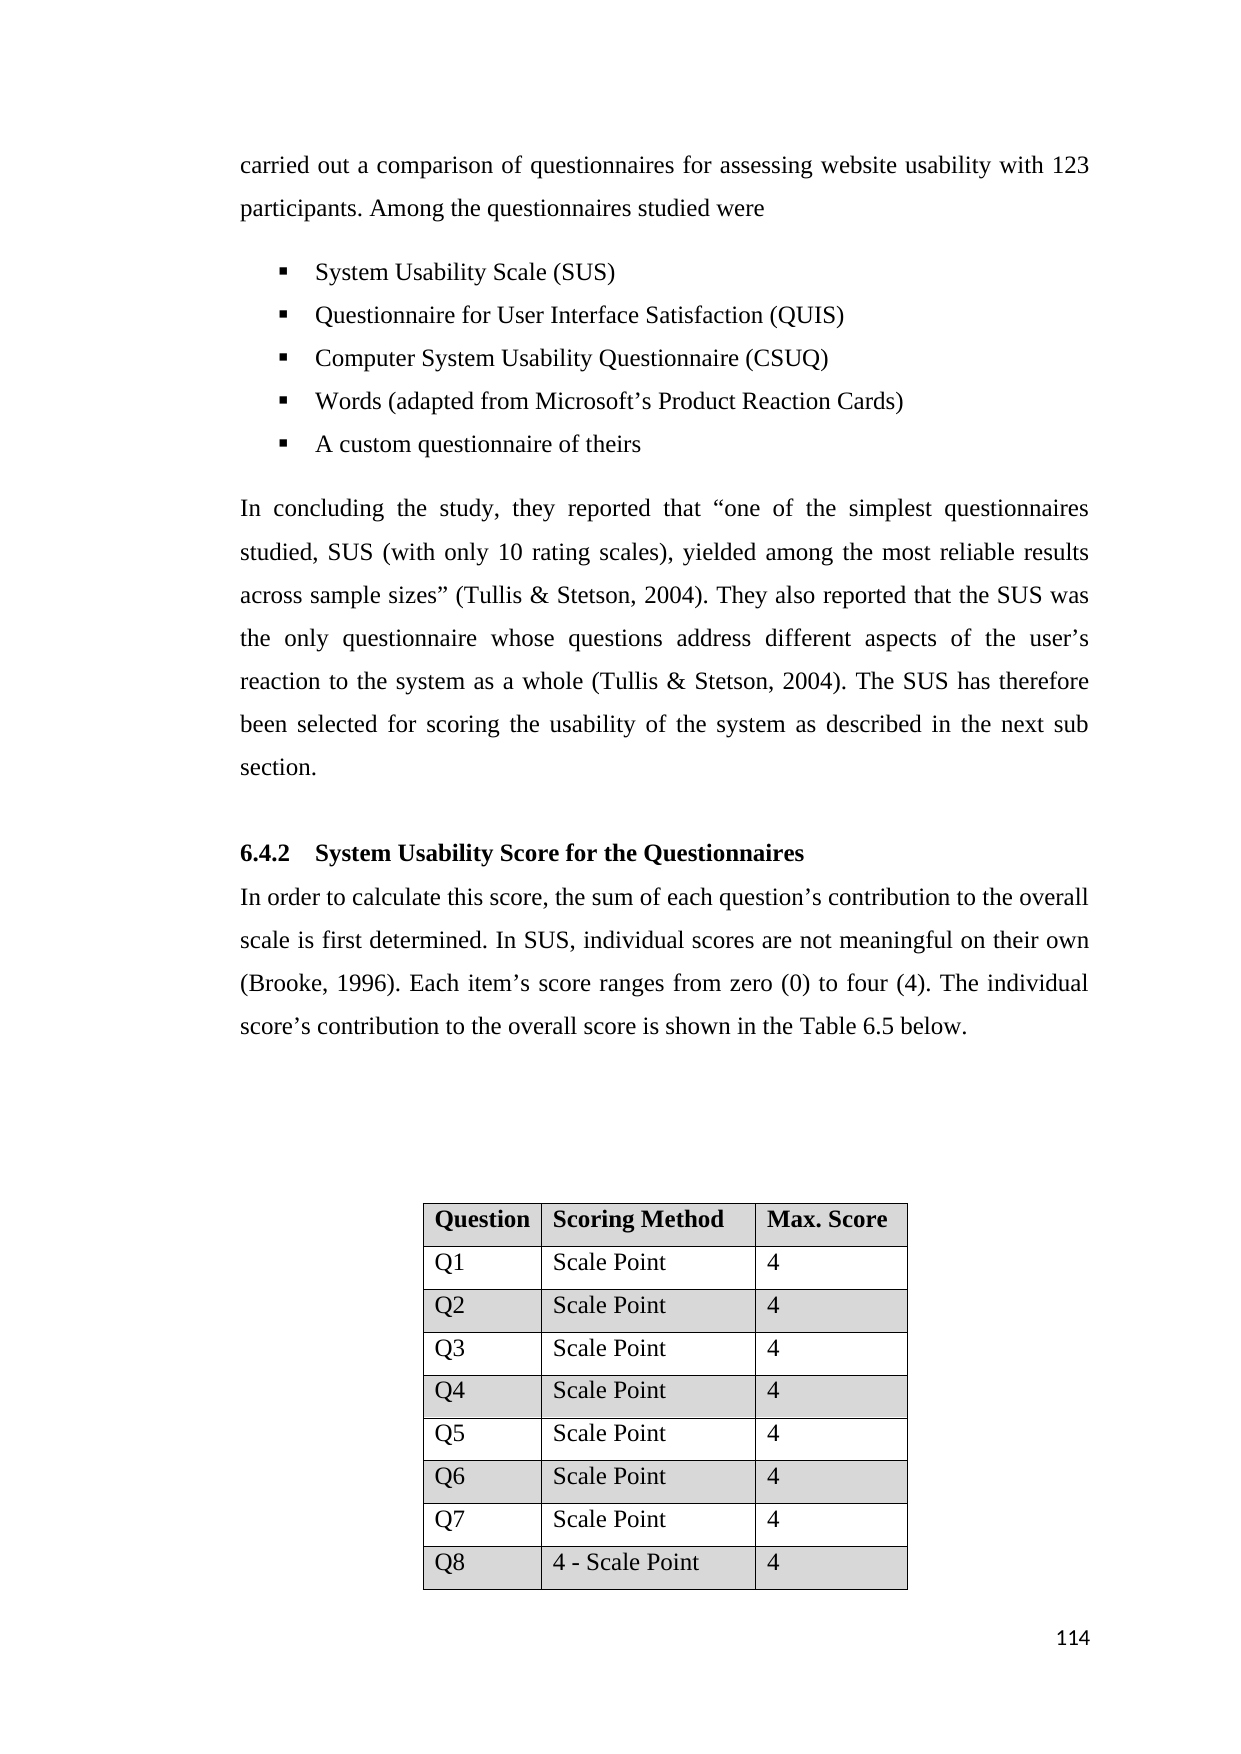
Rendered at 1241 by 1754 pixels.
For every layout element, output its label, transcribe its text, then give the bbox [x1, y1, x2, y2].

subtitle 6.4.2 System Usability Score for the Questionnaires [240, 838, 1090, 867]
list Computer System Usability Questionnaire (CSUQ) [277, 343, 1090, 372]
table_cell Scale Point [542, 1333, 755, 1374]
table_cell Q7 [424, 1504, 541, 1546]
table_cell 4 [756, 1333, 907, 1374]
table_cell 4 [756, 1547, 907, 1589]
table_cell 4 [756, 1419, 907, 1460]
table_cell Q1 [424, 1247, 541, 1289]
list A custom questionnaire of theirs [277, 429, 1090, 458]
table_cell Scale Point [542, 1290, 755, 1332]
table_cell Q2 [424, 1290, 541, 1332]
table_cell 4 [756, 1247, 907, 1289]
table_cell 4 [756, 1290, 907, 1332]
table_cell Scale Point [542, 1376, 755, 1417]
table_header Scoring Method [542, 1204, 755, 1246]
table_cell Scale Point [542, 1461, 755, 1503]
table_cell Q4 [424, 1376, 541, 1417]
table_cell 4 [756, 1461, 907, 1503]
table_cell 4 [756, 1504, 907, 1546]
list System Usability Scale (SUS) [277, 257, 1090, 286]
table_cell Q6 [424, 1461, 541, 1503]
table_cell Q8 [424, 1547, 541, 1589]
list Words (adapted from Microsoft’s Product Reaction Cards) [277, 386, 1090, 415]
list Questionnaire for User Interface Satisfaction (QUIS) [277, 300, 1090, 329]
table_cell 4 - Scale Point [542, 1547, 755, 1589]
table_header Max. Score [756, 1204, 907, 1246]
table_cell Scale Point [542, 1504, 755, 1546]
text In concluding the study, they reported that “one of the simplest questionnaires studied, SUS (with only 10 rating scales), yielded among the most reliable results across sample sizes” (Tullis & Stetson, 2004). They also reported that the SUS was the only questionnaire whose questions address different aspects of the user’s reaction to the system as a whole (Tullis & Stetson, 2004). The SUS has therefore been selected for scoring the usability of the system as described in the next sub section. [240, 493, 1090, 781]
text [240, 150, 1090, 222]
table_header Question [424, 1204, 541, 1246]
table_cell Q3 [424, 1333, 541, 1374]
table_cell Q5 [424, 1419, 541, 1460]
table_cell Scale Point [542, 1247, 755, 1289]
table_cell Scale Point [542, 1419, 755, 1460]
table_cell 4 [756, 1376, 907, 1417]
